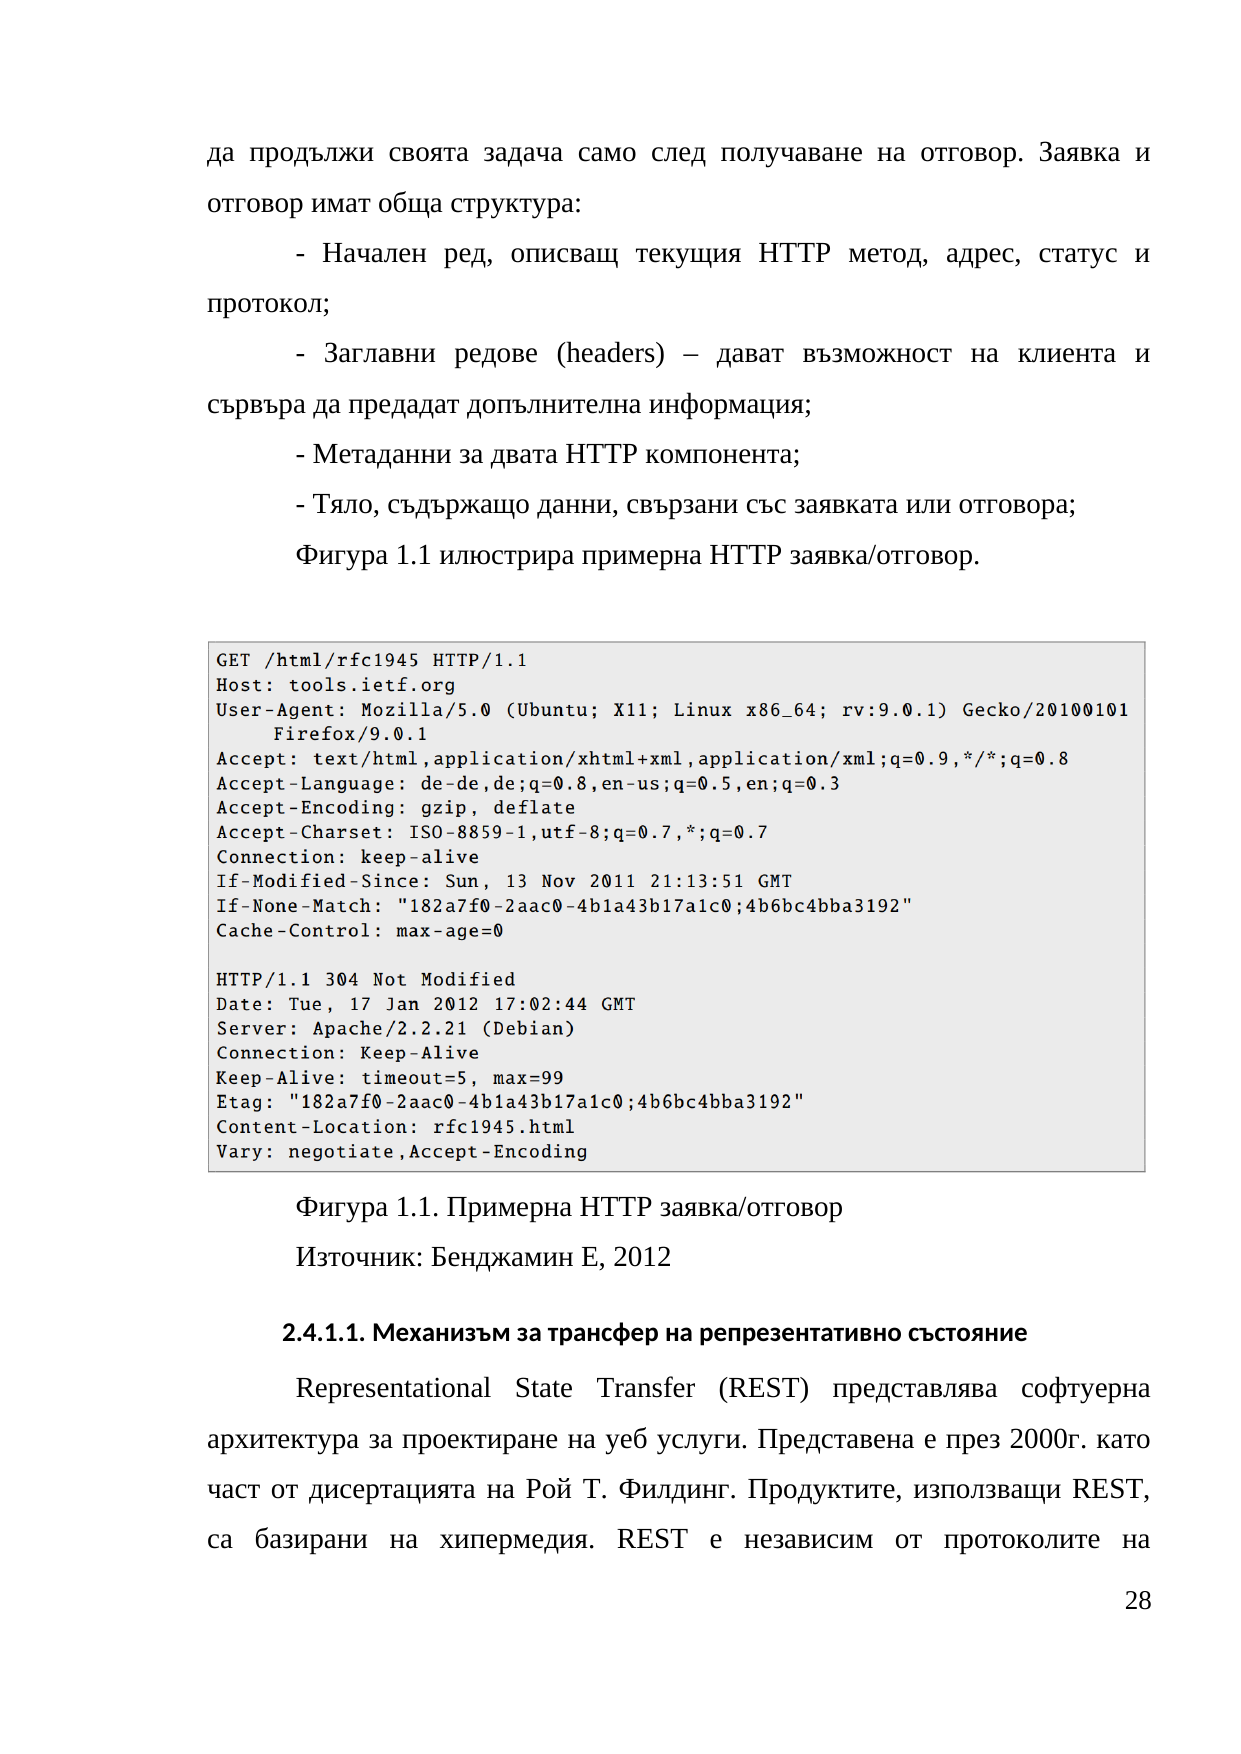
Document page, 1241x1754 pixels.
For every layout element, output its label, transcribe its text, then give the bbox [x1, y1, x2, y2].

text Фигура 1.1. Примерна HTTP заявка/отговор [207, 1189, 1152, 1223]
text - Тяло, съдържащо данни, свързани със заявката или отговора; [207, 487, 1152, 520]
picture [206, 637, 1147, 1173]
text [207, 134, 1152, 218]
text - Метаданни за двата HTTP компонента; [207, 436, 1152, 470]
text Източник: Бенджамин Е, 2012 [207, 1239, 1152, 1273]
text - Заглавни редове (headers) – дават възможност на клиента и сървъра да предадат допълнителна информация; [207, 336, 1152, 419]
text - Начален ред, описващ текущия HTTP метод, адрес, статус и протокол; [207, 235, 1152, 319]
text Фигура 1.1 илюстрира примерна HTTP заявка/отговор. [207, 537, 1152, 570]
subtitle 2.4.1.1. Механизъм за трансфер на репрезентативно състояние [207, 1315, 1152, 1348]
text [207, 1371, 1152, 1555]
